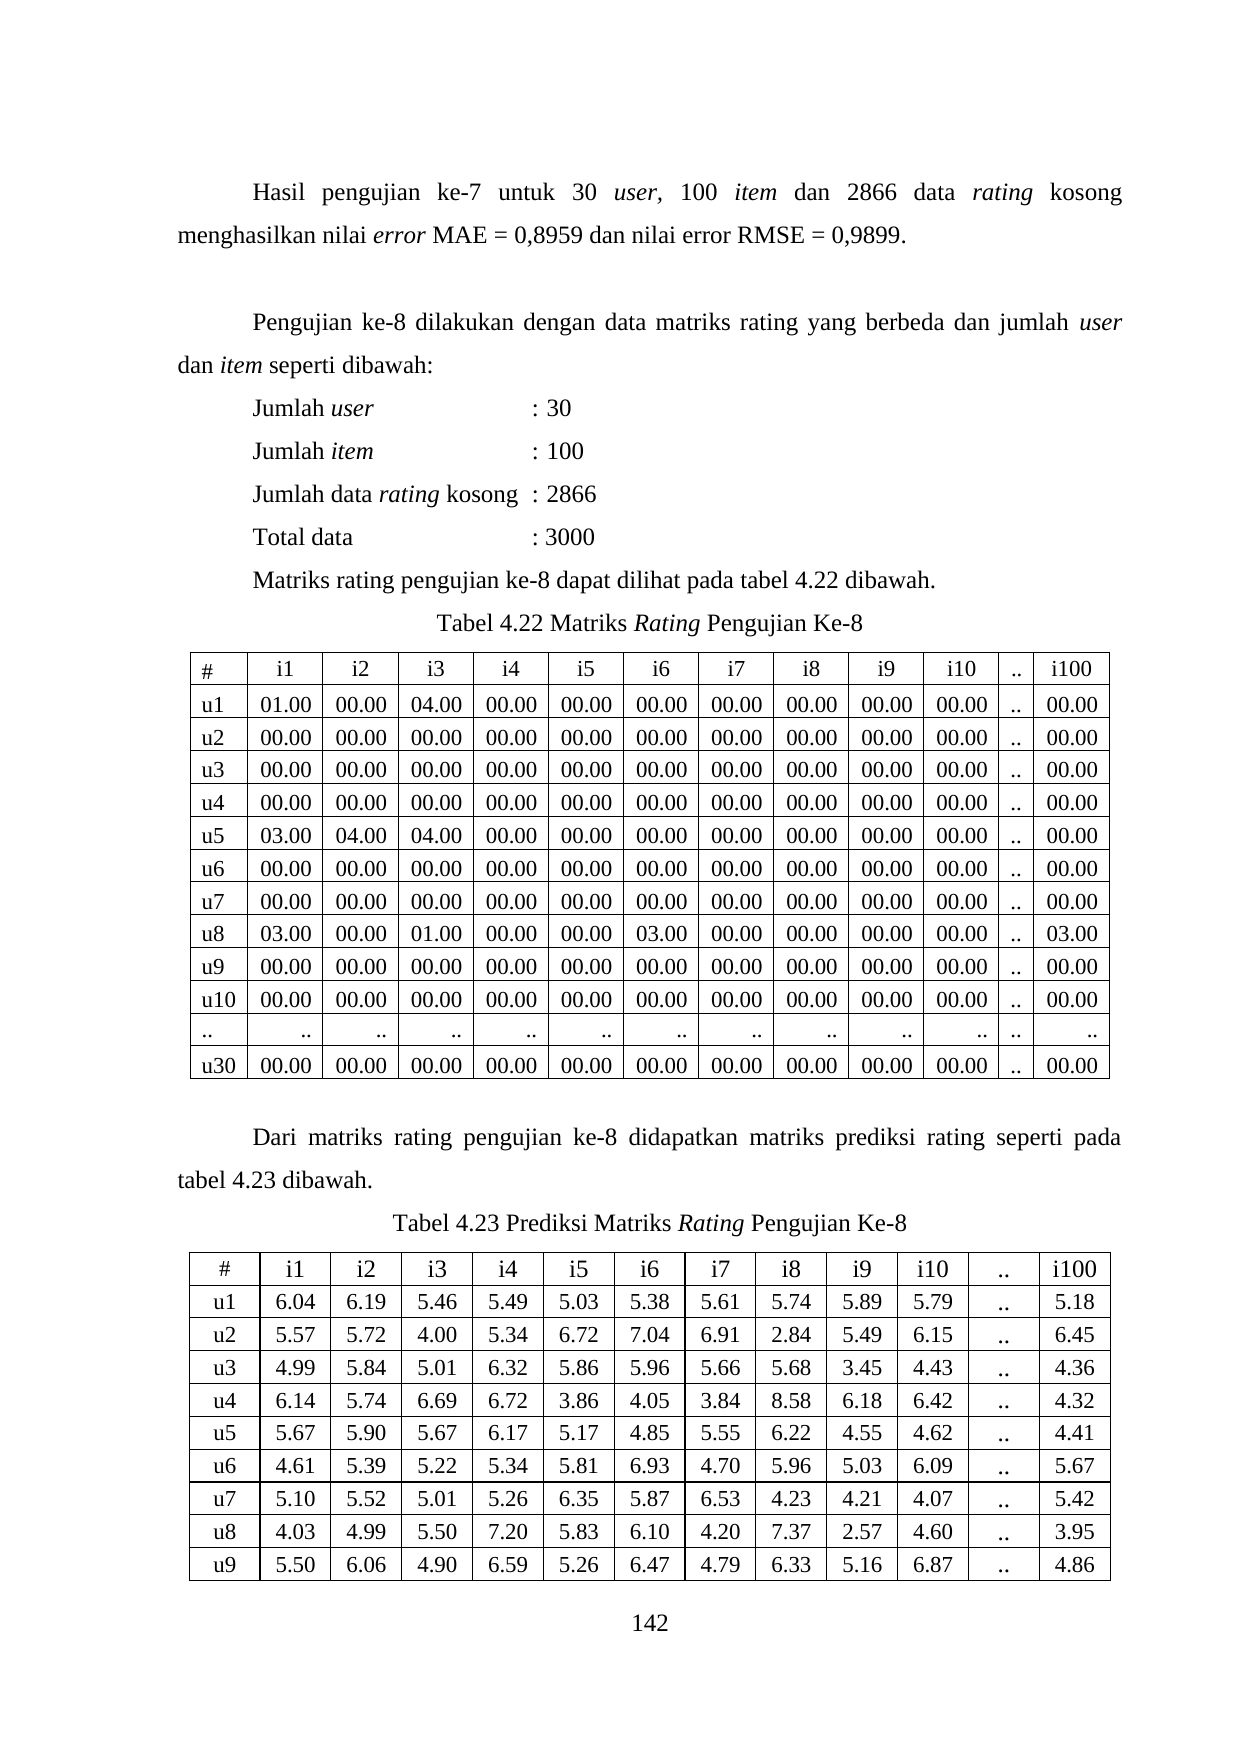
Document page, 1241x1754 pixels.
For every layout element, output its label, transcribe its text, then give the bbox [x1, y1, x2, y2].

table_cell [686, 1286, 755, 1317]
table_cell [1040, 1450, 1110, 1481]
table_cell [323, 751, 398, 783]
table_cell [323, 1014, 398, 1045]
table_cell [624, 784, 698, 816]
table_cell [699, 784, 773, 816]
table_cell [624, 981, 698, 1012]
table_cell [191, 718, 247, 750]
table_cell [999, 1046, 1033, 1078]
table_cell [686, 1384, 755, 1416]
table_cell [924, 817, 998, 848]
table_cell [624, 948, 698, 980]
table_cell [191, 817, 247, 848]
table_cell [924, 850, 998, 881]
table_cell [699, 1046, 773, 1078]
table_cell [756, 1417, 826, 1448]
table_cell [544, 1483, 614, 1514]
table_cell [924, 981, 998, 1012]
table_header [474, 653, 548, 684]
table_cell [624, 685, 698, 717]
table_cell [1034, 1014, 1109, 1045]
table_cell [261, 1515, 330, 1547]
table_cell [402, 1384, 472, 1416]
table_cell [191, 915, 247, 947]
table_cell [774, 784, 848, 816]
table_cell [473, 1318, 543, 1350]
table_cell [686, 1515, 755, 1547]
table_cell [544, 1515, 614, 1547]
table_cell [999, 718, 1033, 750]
text Jumlah item : 100 [177, 436, 1122, 465]
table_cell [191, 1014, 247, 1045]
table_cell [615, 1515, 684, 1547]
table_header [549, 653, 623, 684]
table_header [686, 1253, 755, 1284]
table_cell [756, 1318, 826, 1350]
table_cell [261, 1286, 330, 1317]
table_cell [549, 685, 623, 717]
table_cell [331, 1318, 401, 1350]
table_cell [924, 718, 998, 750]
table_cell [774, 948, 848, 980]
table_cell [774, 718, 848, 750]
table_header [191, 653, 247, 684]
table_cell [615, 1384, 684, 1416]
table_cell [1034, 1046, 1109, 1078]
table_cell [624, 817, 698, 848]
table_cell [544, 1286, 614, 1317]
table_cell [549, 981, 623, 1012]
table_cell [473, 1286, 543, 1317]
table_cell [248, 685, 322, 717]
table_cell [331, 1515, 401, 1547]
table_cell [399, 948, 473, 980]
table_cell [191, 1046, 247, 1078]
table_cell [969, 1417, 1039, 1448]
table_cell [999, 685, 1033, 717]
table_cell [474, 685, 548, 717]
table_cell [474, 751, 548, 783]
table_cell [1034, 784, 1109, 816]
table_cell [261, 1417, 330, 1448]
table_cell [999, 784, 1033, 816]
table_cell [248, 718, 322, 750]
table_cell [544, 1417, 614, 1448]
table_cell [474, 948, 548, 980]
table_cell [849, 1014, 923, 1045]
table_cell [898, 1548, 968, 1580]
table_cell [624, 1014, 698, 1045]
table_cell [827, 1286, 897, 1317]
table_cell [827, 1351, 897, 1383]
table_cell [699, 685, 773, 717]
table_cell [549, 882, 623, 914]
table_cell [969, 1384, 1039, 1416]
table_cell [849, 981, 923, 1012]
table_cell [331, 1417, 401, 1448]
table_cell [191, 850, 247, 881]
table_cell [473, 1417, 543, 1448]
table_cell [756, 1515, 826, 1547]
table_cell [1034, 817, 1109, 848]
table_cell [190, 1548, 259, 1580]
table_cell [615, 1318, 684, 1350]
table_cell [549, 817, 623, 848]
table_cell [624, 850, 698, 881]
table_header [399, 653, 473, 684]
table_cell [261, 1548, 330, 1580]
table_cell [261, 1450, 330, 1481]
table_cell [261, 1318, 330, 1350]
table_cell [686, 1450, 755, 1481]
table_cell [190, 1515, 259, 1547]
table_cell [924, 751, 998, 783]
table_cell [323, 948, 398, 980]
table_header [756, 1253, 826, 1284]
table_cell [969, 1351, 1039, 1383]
text Tabel 4.23 Prediksi Matriks Rating Pengujian Ke-8 [177, 1208, 1122, 1237]
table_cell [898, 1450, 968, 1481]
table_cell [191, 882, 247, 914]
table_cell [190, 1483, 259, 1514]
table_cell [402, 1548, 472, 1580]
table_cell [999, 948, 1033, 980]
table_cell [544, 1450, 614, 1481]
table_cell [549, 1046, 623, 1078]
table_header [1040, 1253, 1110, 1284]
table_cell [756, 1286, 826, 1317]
text Jumlah data rating kosong : 2866 [177, 479, 1122, 508]
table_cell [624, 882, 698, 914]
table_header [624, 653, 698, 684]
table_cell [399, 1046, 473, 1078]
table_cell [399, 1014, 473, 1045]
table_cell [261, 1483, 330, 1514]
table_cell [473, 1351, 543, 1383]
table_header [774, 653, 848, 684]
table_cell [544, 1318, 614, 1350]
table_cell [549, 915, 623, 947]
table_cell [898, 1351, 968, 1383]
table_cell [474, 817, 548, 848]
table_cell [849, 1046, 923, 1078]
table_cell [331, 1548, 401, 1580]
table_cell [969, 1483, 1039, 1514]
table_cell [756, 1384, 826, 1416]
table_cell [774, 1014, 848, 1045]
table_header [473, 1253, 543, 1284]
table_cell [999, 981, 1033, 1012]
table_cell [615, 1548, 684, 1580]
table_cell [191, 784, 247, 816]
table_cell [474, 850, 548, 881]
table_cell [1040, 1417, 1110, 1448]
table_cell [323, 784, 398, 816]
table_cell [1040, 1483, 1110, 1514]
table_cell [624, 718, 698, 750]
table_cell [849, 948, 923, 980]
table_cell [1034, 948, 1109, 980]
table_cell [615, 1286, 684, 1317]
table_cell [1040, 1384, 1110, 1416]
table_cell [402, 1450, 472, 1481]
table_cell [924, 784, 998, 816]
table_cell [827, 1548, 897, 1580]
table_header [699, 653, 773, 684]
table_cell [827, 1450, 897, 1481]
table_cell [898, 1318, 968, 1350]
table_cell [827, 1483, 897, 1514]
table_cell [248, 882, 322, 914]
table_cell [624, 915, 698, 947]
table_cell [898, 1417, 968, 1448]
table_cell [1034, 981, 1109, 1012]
text Pengujian ke-8 dilakukan dengan data matriks rating yang berbeda dan jumlah user dan item seperti dibawah: [177, 307, 1122, 378]
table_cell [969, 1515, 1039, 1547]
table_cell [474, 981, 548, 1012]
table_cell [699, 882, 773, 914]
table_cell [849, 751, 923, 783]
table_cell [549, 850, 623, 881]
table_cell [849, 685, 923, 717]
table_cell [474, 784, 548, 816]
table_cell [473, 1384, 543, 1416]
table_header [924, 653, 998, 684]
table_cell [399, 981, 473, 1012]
text Hasil pengujian ke-7 untuk 30 user, 100 item dan 2866 data rating kosong menghasilkan nilai error MAE = 0,8959 dan nilai error RMSE = 0,9899. [177, 177, 1122, 249]
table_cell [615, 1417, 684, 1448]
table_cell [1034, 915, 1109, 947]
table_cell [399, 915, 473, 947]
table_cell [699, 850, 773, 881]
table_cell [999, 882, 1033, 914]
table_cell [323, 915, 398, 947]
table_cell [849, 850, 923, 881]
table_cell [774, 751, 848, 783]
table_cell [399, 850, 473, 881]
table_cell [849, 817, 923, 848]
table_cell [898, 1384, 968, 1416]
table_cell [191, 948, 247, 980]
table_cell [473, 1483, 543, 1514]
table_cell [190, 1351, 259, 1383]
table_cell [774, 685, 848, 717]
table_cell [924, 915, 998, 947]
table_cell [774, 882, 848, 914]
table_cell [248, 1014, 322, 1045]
text Tabel 4.22 Matriks Rating Pengujian Ke-8 [177, 608, 1122, 637]
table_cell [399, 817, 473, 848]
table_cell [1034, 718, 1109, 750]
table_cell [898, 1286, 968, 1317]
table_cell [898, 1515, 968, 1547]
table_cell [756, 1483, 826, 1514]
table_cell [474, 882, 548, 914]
text Total data : 3000 [177, 522, 1122, 551]
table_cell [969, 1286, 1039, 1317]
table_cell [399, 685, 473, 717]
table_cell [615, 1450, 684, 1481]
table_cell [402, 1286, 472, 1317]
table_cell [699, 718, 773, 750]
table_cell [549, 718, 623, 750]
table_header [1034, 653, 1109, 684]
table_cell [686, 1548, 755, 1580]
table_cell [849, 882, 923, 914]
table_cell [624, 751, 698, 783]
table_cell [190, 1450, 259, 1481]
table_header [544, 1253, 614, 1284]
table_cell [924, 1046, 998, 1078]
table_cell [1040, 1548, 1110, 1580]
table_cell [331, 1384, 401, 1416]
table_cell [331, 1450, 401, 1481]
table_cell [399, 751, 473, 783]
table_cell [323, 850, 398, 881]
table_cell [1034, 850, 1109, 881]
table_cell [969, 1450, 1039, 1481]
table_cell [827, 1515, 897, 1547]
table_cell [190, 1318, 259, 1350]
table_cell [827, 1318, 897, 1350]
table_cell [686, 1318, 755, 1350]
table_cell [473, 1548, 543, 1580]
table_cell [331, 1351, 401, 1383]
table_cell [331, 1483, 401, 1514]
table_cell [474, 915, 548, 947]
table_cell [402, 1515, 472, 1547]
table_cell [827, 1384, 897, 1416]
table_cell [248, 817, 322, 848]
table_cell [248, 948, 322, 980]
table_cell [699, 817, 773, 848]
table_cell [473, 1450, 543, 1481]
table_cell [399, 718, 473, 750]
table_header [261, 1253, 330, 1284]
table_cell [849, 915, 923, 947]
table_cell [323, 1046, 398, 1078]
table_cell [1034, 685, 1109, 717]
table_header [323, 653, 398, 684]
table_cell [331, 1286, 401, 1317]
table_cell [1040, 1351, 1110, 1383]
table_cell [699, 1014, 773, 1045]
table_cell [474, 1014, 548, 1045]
text Matriks rating pengujian ke-8 dapat dilihat pada tabel 4.22 dibawah. [177, 565, 1122, 594]
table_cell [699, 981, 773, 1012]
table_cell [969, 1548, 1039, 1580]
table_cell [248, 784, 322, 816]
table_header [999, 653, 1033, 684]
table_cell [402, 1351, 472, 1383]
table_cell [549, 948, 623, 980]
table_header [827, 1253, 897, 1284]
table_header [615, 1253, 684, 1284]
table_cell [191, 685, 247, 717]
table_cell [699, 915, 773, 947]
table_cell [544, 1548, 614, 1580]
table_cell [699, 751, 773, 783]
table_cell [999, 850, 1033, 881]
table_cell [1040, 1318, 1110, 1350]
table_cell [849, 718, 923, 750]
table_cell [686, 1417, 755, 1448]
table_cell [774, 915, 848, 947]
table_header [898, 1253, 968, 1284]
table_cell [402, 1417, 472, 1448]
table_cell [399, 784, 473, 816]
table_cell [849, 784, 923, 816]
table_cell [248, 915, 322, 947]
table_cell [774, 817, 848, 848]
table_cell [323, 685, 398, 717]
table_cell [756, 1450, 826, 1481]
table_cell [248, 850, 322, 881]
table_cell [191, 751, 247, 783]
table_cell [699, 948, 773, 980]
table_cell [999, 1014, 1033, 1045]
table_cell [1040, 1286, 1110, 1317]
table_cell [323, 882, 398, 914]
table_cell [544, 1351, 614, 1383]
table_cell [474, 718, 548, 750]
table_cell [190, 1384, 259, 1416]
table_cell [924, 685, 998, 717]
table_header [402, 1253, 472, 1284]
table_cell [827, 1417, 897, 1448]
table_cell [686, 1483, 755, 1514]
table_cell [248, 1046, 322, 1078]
text Dari matriks rating pengujian ke-8 didapatkan matriks prediksi rating seperti pada tabel 4.23 dibawah. [177, 1122, 1122, 1194]
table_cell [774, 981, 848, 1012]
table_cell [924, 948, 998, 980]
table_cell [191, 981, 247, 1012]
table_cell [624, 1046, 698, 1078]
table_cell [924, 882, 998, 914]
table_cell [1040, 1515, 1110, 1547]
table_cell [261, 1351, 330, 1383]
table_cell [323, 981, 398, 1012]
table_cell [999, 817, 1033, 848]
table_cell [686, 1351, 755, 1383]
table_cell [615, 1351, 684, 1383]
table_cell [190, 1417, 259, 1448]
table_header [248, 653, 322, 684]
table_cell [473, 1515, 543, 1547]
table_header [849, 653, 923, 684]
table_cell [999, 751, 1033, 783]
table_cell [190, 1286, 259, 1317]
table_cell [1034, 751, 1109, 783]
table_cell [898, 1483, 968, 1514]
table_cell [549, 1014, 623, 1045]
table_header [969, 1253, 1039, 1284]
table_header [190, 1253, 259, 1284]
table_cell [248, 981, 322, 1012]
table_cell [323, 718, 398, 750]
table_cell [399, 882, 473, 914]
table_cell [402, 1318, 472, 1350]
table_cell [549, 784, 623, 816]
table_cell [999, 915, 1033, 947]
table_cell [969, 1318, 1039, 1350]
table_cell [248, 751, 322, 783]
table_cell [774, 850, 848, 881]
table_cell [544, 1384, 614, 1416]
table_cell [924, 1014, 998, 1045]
text Jumlah user : 30 [177, 393, 1122, 422]
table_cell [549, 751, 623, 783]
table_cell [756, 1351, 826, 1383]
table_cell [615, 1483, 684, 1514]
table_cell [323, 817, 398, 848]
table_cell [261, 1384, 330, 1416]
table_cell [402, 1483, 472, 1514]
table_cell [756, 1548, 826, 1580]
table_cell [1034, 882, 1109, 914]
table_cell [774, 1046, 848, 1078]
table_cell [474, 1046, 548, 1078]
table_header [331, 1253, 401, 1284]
